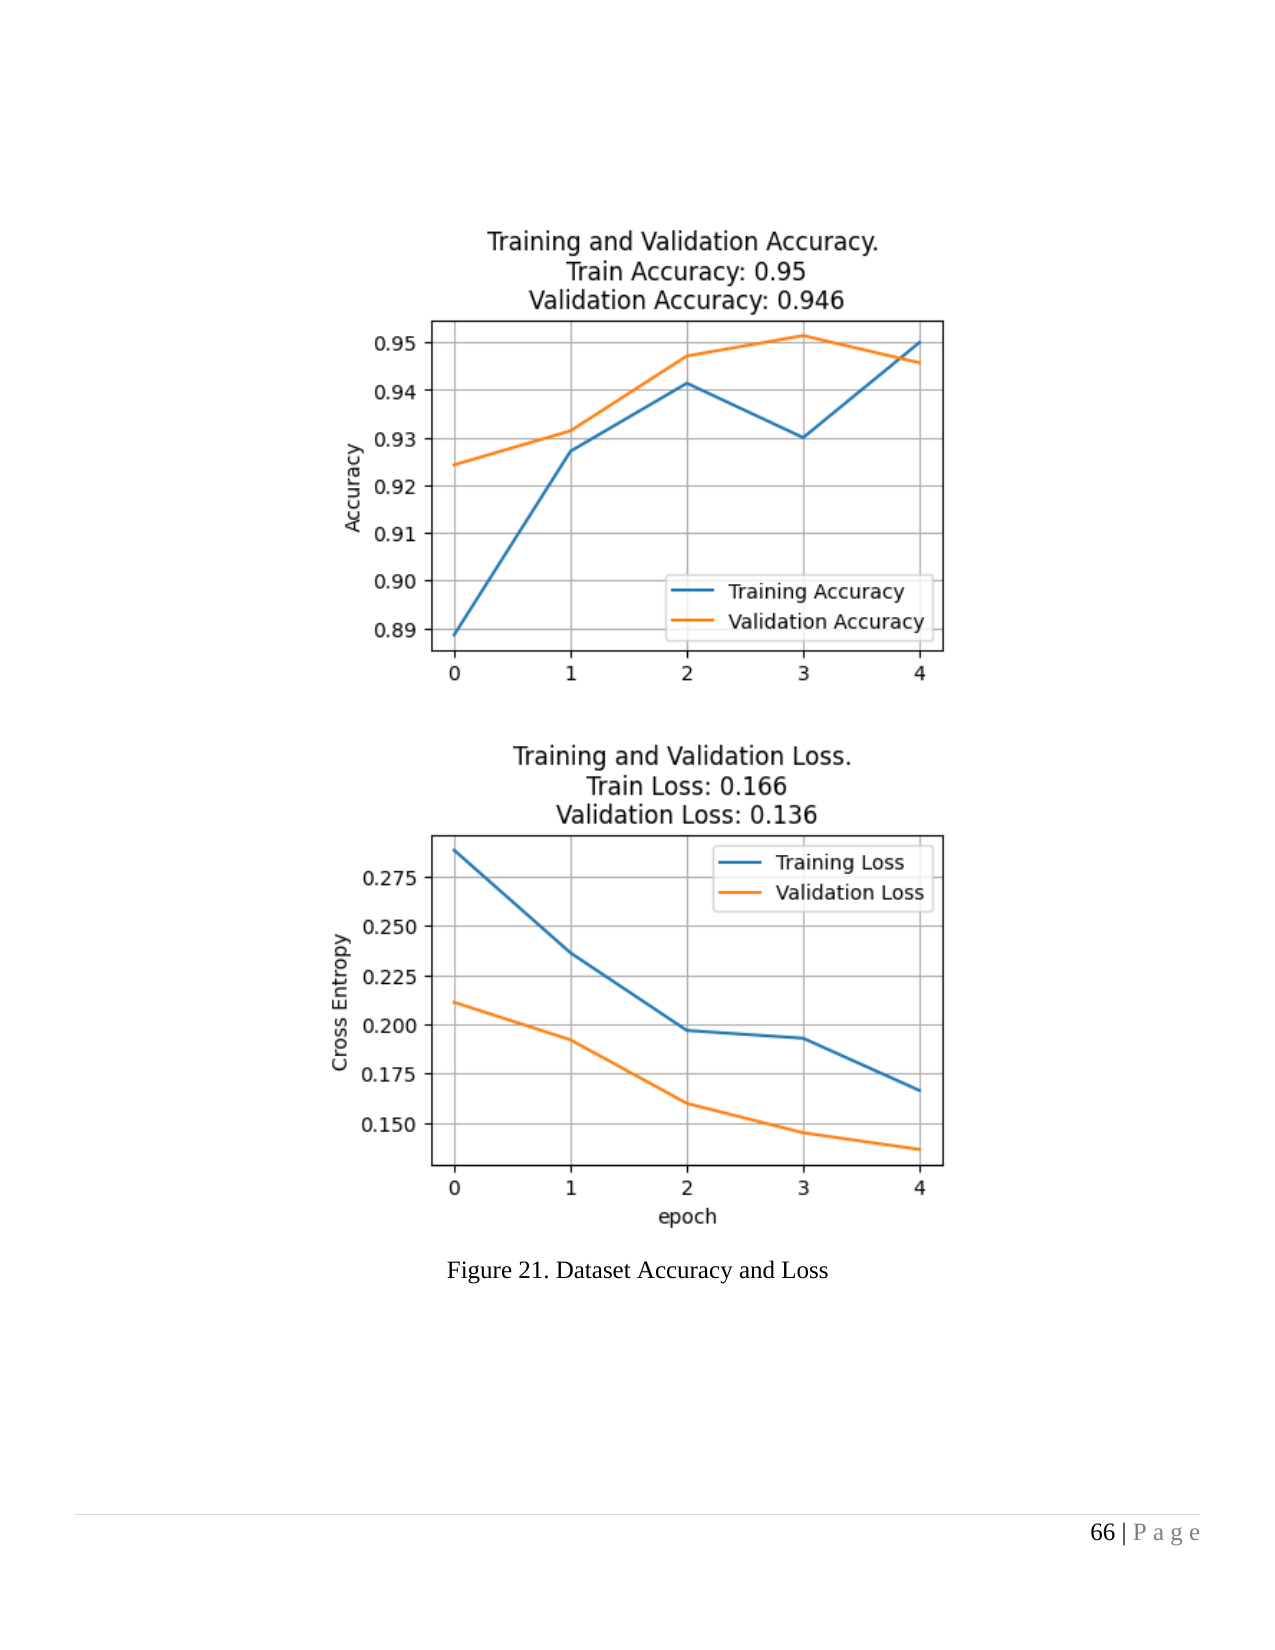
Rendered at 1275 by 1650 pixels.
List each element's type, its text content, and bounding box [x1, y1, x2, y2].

picture [318, 186, 957, 1241]
text Figure 21. Dataset Accuracy and Loss [75, 1255, 1200, 1284]
